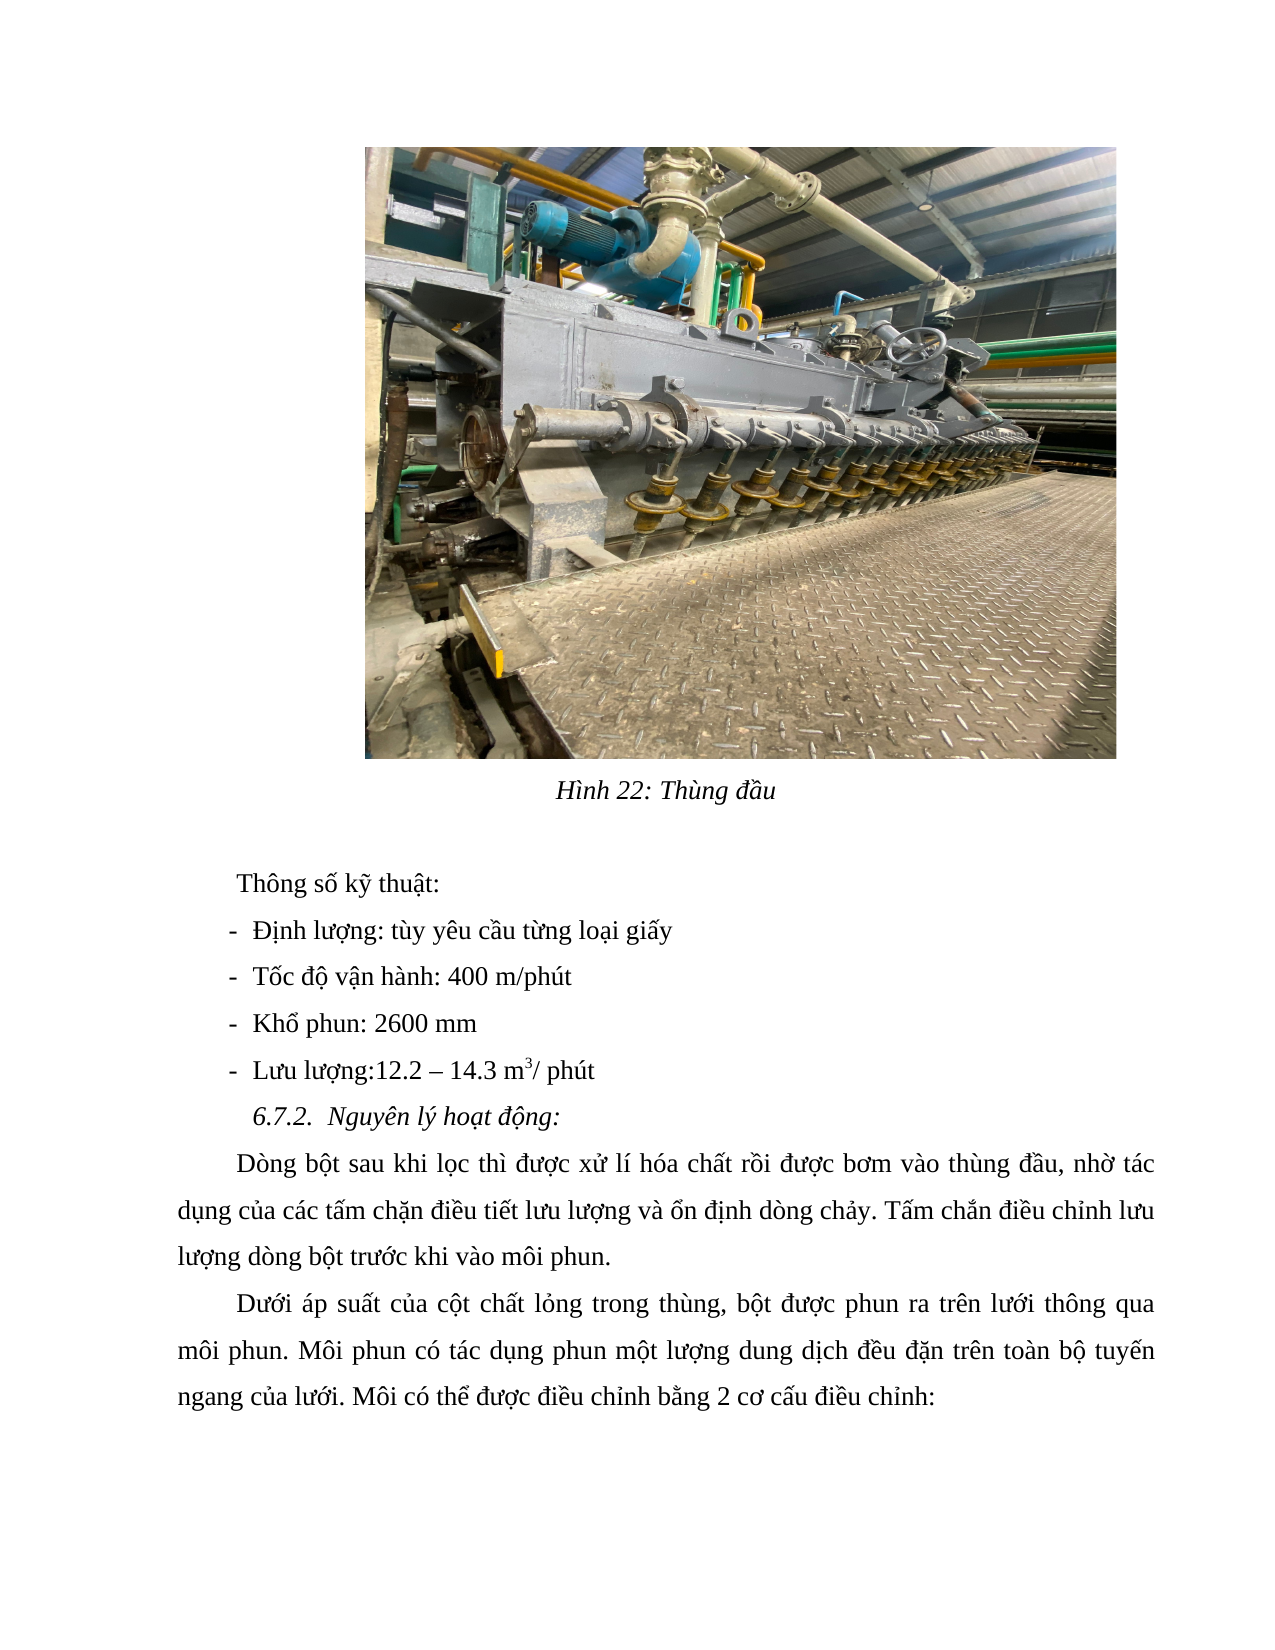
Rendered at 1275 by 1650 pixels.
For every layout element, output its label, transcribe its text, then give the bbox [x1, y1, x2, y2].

picture [365, 147, 1117, 759]
text Dưới áp suất của cột chất lỏng trong thùng, bột được phun ra trên lưới thông qua môi phun. Môi phun có tác dụng phun một lượng dung dịch đều đặn trên toàn bộ tuyến ngang của lưới. Môi có thể được điều chỉnh bằng 2 cơ cấu điều chỉnh: [177, 1287, 1157, 1412]
text Thông số kỹ thuật: [177, 867, 1157, 898]
text Hình 22: Thùng đầu [177, 774, 1157, 805]
list Định lượng: tùy yêu cầu từng loại giấy [177, 914, 1157, 945]
list Khổ phun: 2600 mm [177, 1007, 1157, 1038]
list Tốc độ vận hành: 400 m/phút [177, 960, 1157, 992]
list Lưu lượng:12.2 – 14.3 m3/ phút [177, 1054, 1157, 1085]
text Dòng bột sau khi lọc thì được xử lí hóa chất rồi được bơm vào thùng đầu, nhờ tác dụng của các tấm chặn điều tiết lưu lượng và ổn định dòng chảy. Tấm chắn điều chỉnh lưu lượng dòng bột trước khi vào môi phun. [177, 1147, 1157, 1272]
list Nguyên lý hoạt động: [252, 1100, 1157, 1132]
